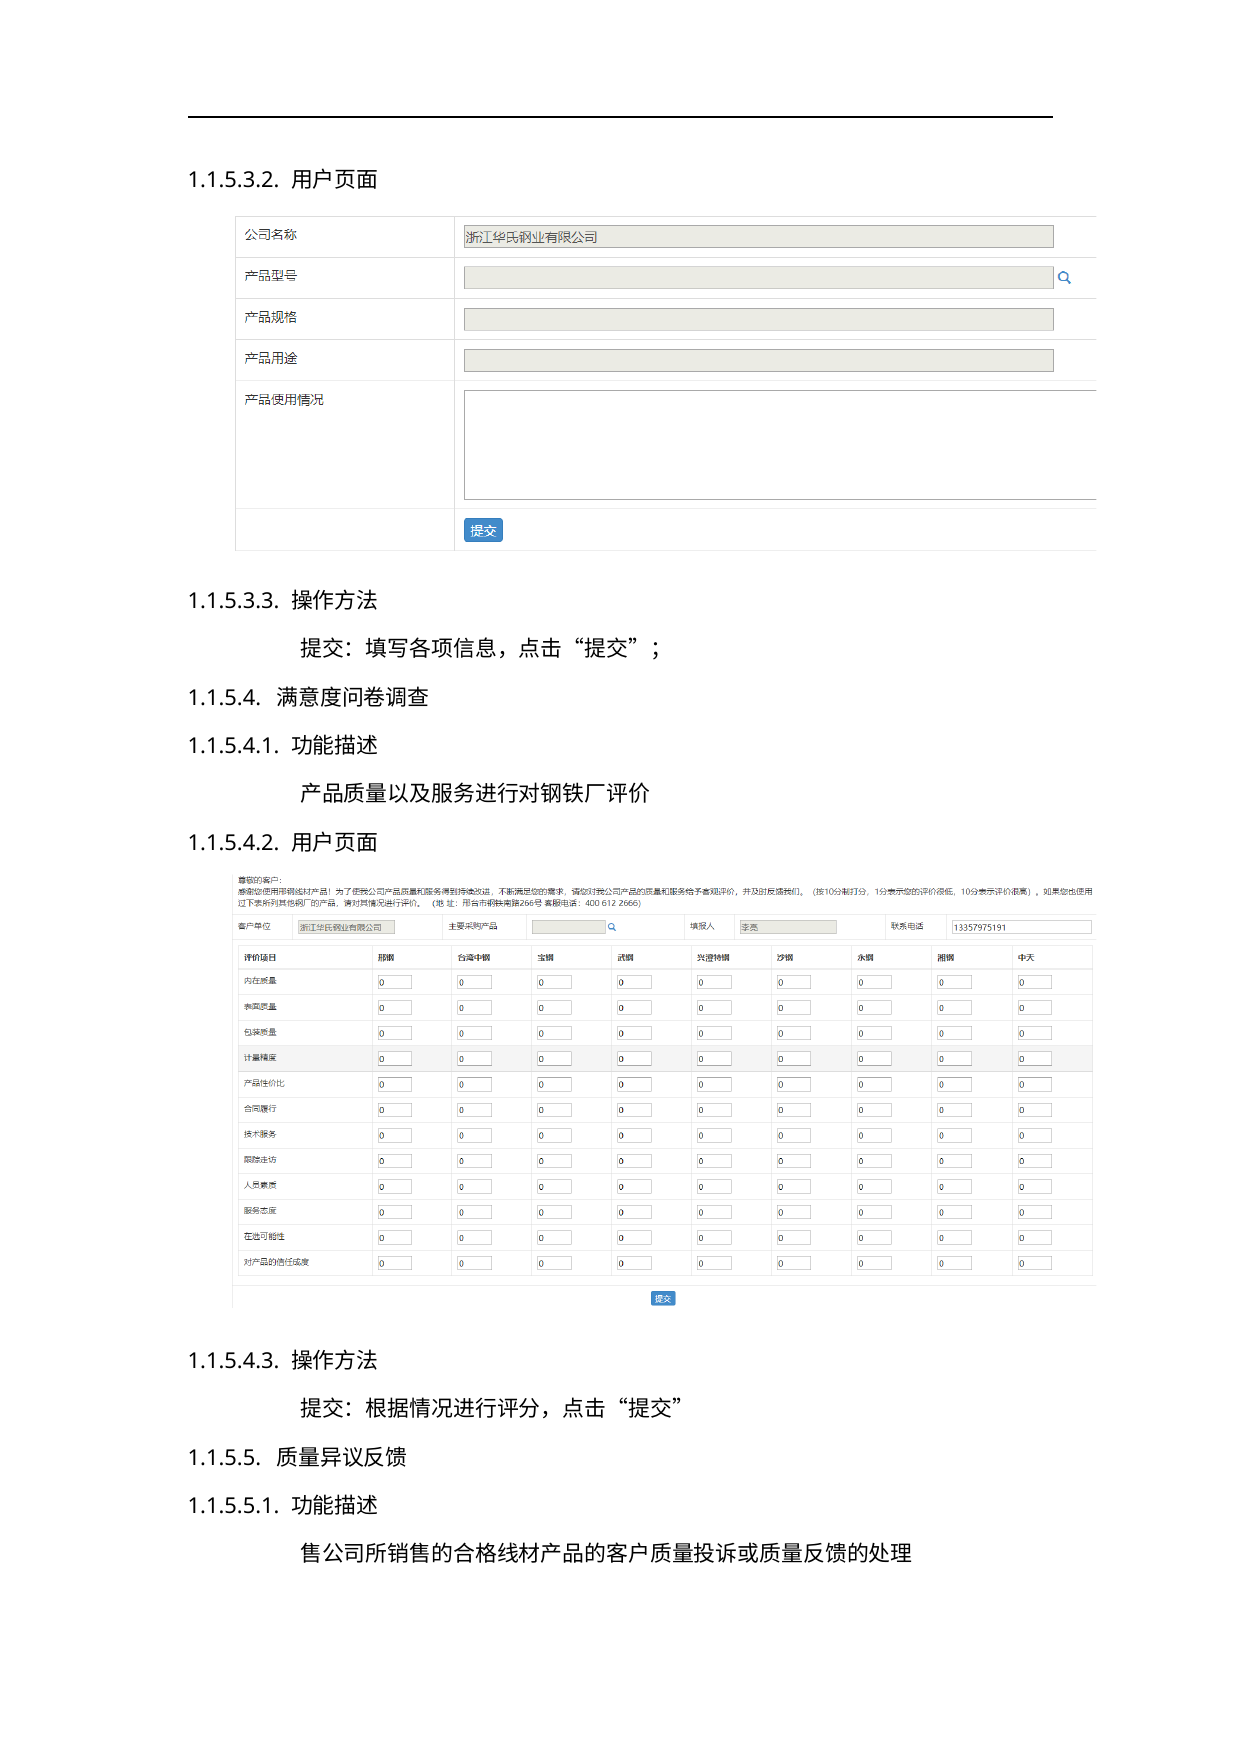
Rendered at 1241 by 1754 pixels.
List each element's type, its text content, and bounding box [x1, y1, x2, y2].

list 提交：根据情况进行评分，点击“提交” [300, 1391, 1053, 1423]
list 质量异议反馈 [187, 1439, 1053, 1472]
list 售公司所销售的合格线材产品的客户质量投诉或质量反馈的处理 [300, 1536, 1053, 1568]
list 用户页面 [187, 824, 1053, 857]
list 提交：填写各项信息，点击“提交”； [300, 631, 1053, 663]
list 满意度问卷调查 [187, 679, 1053, 712]
list 操作方法 [187, 583, 1053, 615]
list 产品质量以及服务进行对钢铁厂评价 [300, 776, 1053, 808]
list 功能描述 [187, 728, 1053, 760]
list 功能描述 [187, 1488, 1053, 1520]
list 操作方法 [187, 1343, 1053, 1375]
picture [231, 872, 1097, 1308]
picture [231, 210, 1097, 565]
list 用户页面 [187, 162, 1053, 194]
